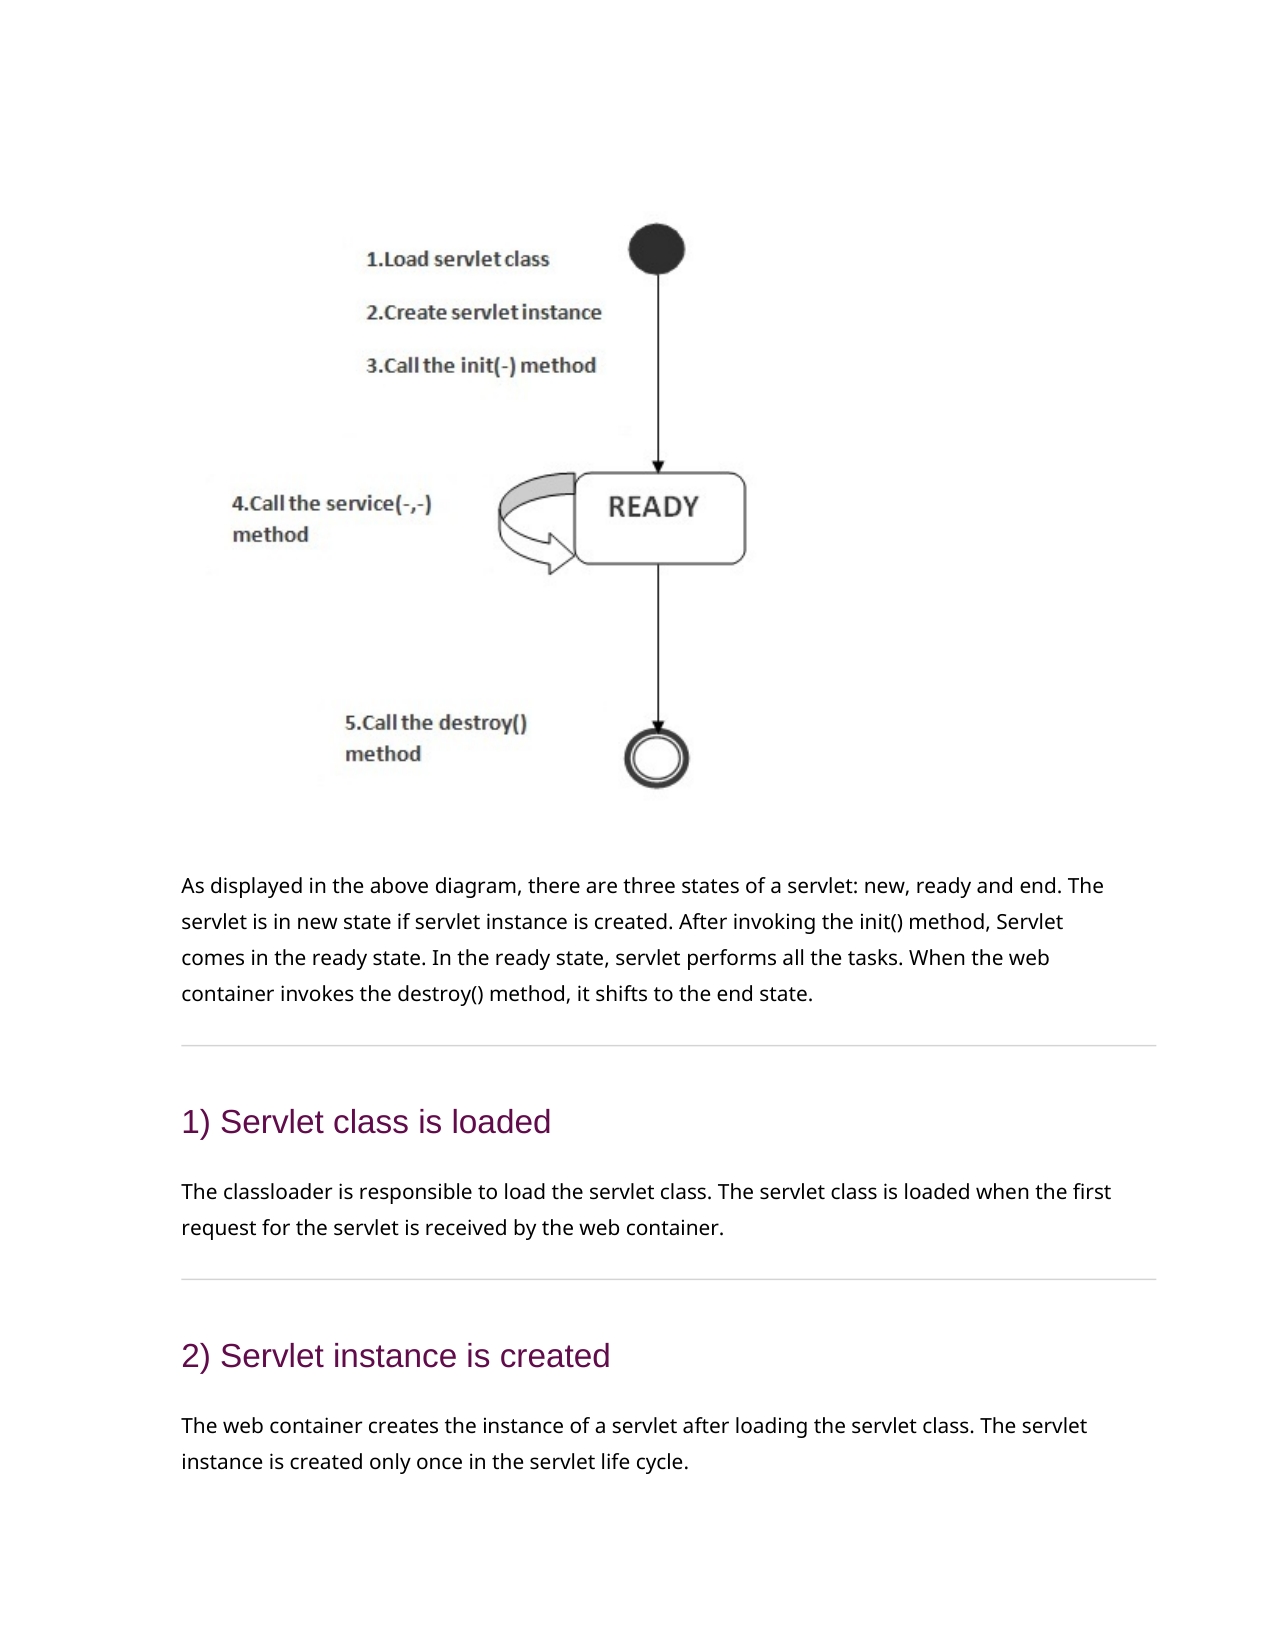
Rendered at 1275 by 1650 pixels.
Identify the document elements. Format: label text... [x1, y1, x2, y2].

picture [181, 150, 814, 835]
subtitle 1) Servlet class is loaded [181, 1102, 1125, 1141]
text The web container creates the instance of a servlet after loading the servlet class. The servlet instance is created only once in the servlet life cycle. [181, 1403, 1125, 1475]
text The classloader is responsible to load the servlet class. The servlet class is loaded when the first request for the servlet is received by the web container. [181, 1170, 1125, 1242]
text As displayed in the above diagram, there are three states of a servlet: new, ready and end. The servlet is in new state if servlet instance is created. After invoking the init() method, Servlet comes in the ready state. In the ready state, servlet performs all the tasks. When the web container invokes the destroy() method, it shifts to the end state. [181, 864, 1125, 1008]
subtitle 2) Servlet instance is created [181, 1336, 1125, 1374]
